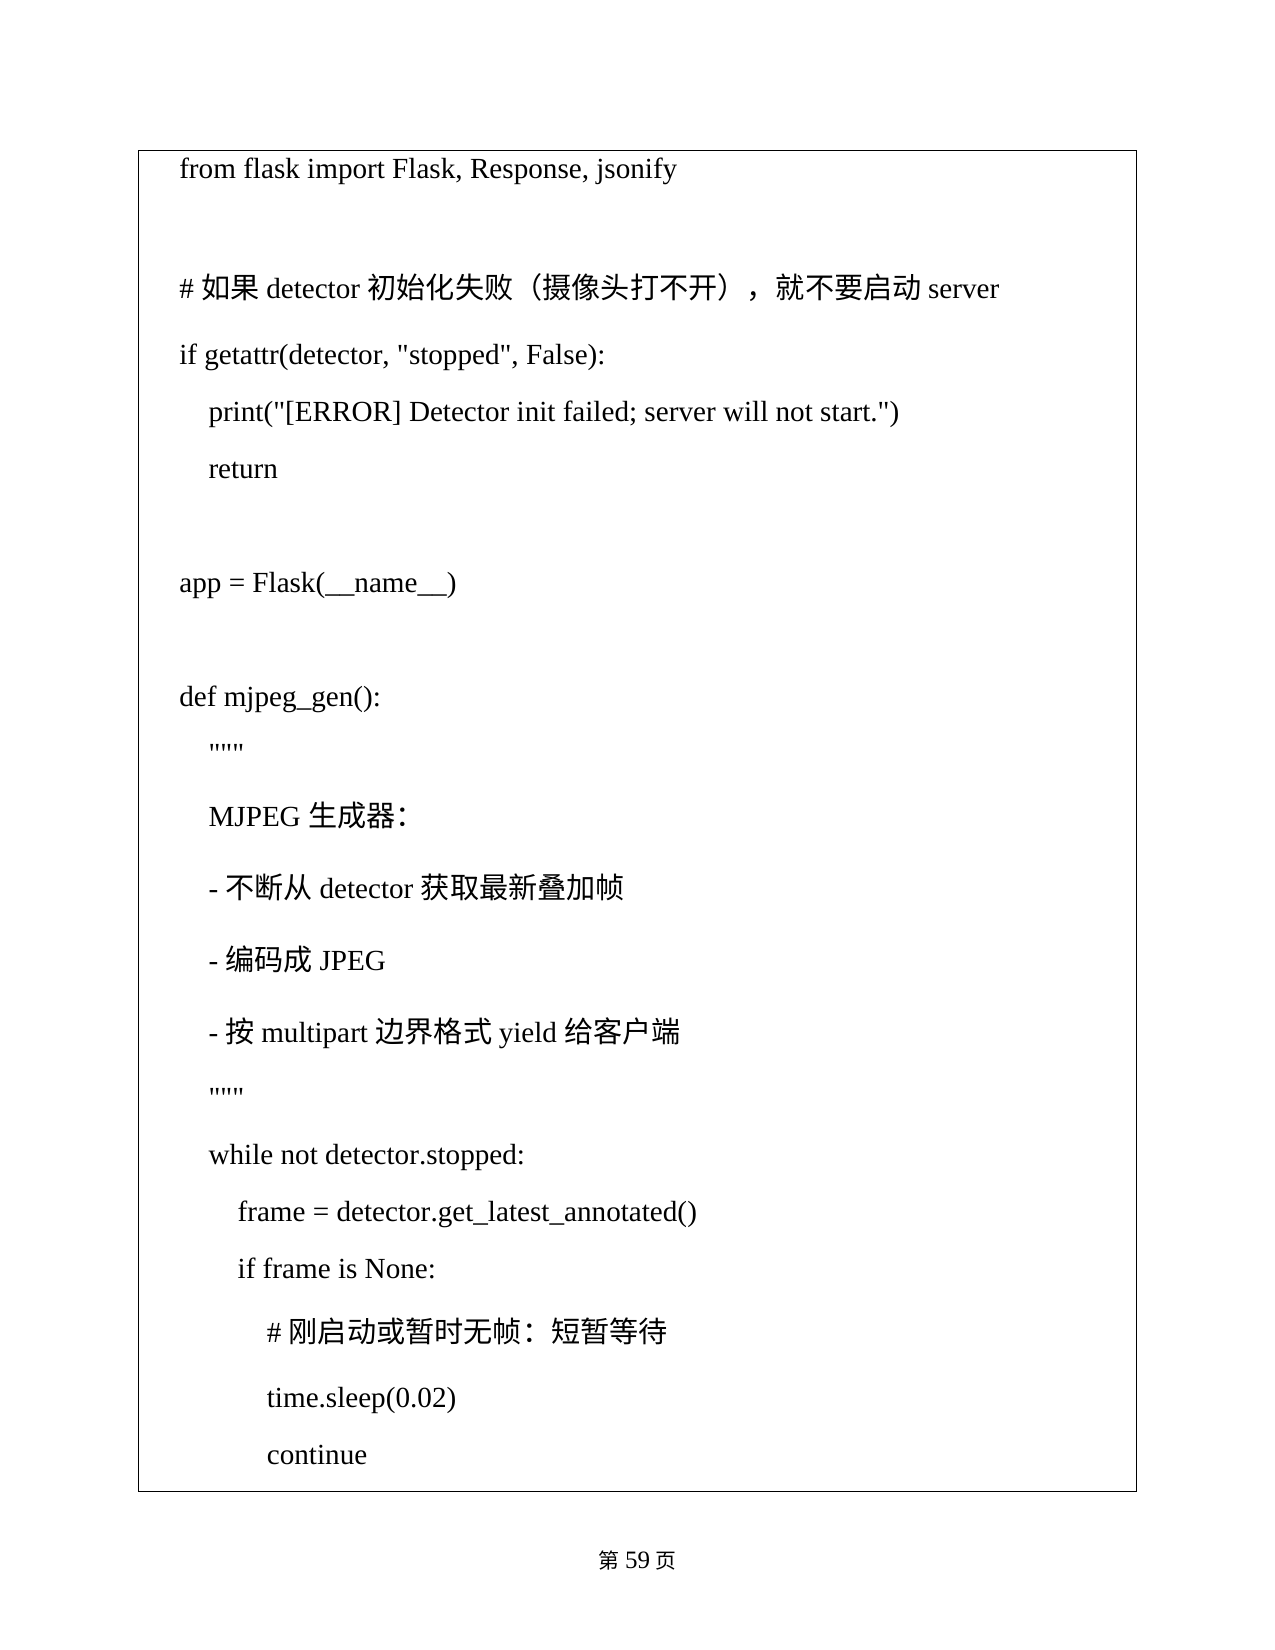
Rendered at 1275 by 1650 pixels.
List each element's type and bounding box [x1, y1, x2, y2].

table_header [139, 151, 1136, 1491]
